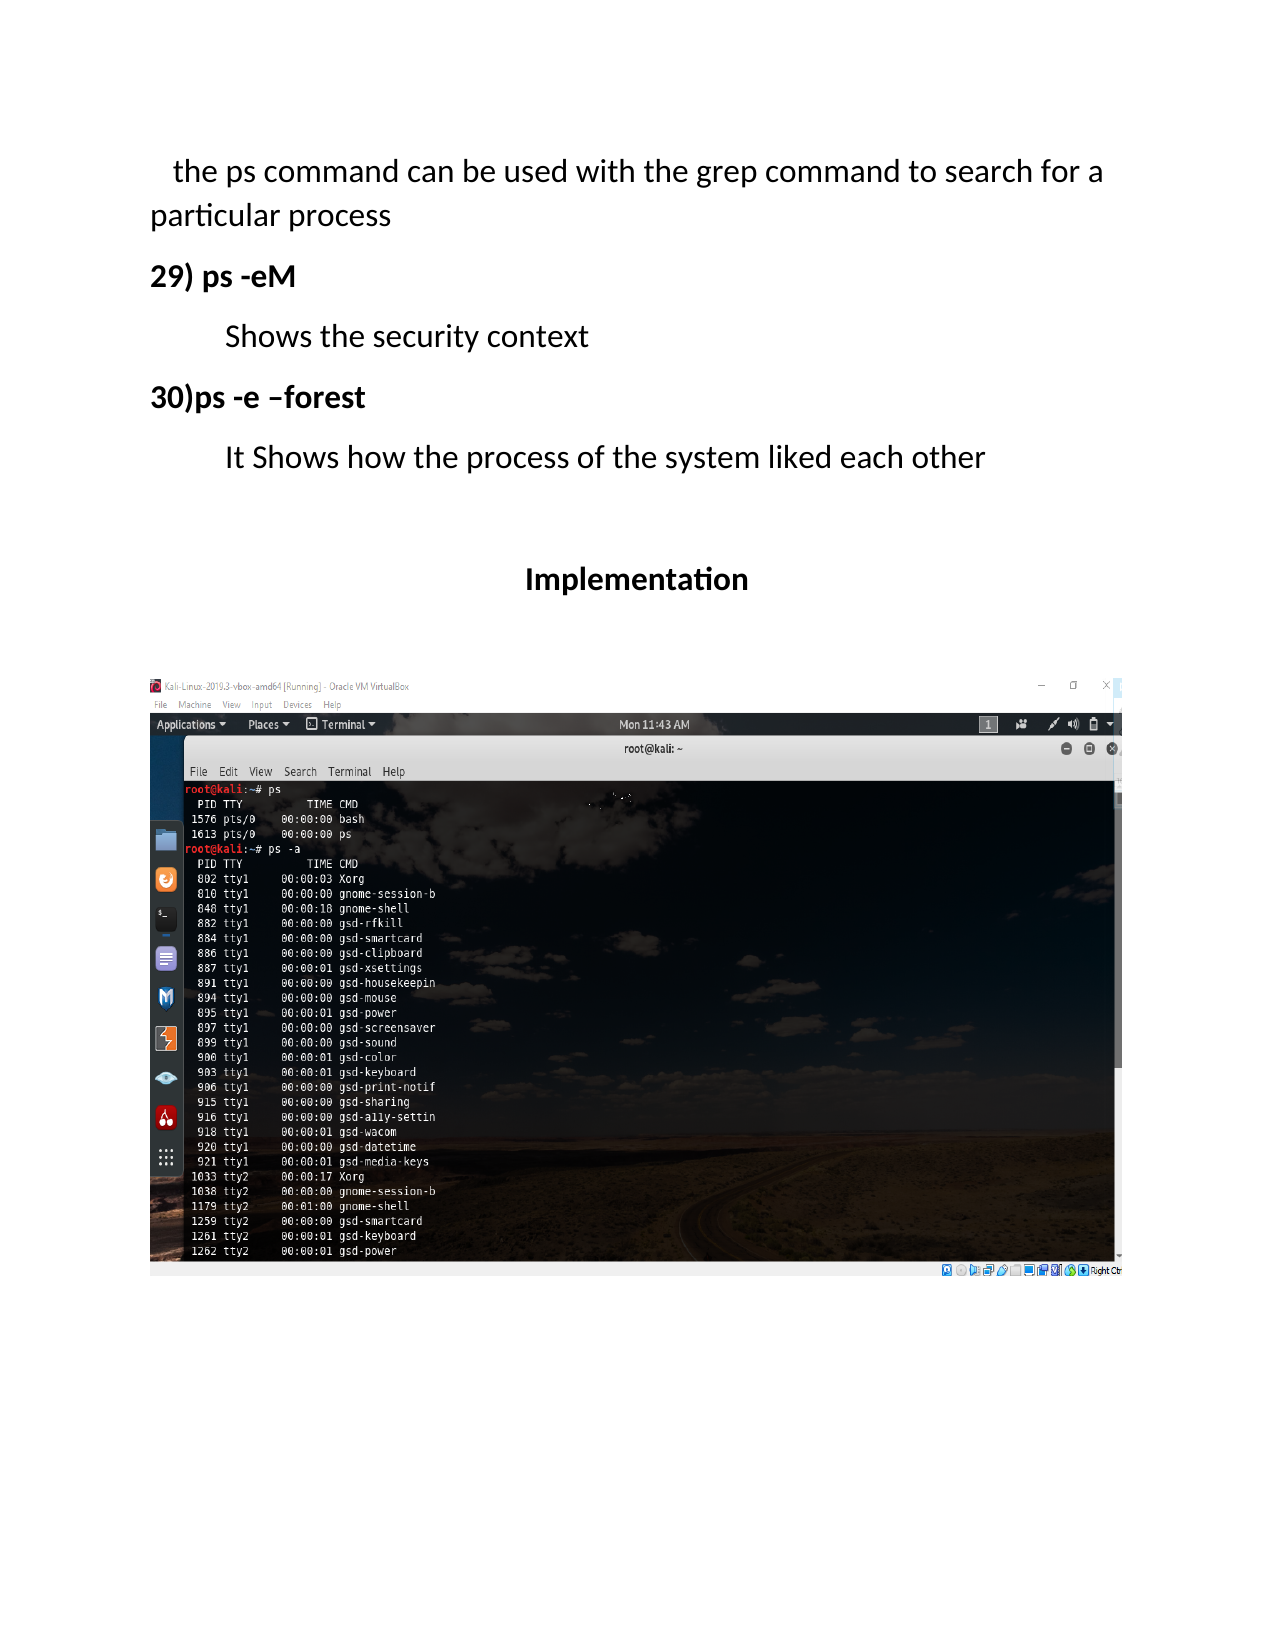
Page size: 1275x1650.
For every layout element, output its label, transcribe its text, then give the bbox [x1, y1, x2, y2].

text It Shows how the process of the system liked each other [150, 436, 1125, 477]
text 29) ps -eM [150, 254, 1125, 295]
text 30)ps -e –forest [150, 376, 1125, 417]
text Shows the security context [150, 315, 1125, 356]
text the ps command can be used with the grep command to search for a particular process [150, 150, 1125, 235]
text Implementation [150, 558, 1125, 598]
picture [150, 678, 1122, 1276]
